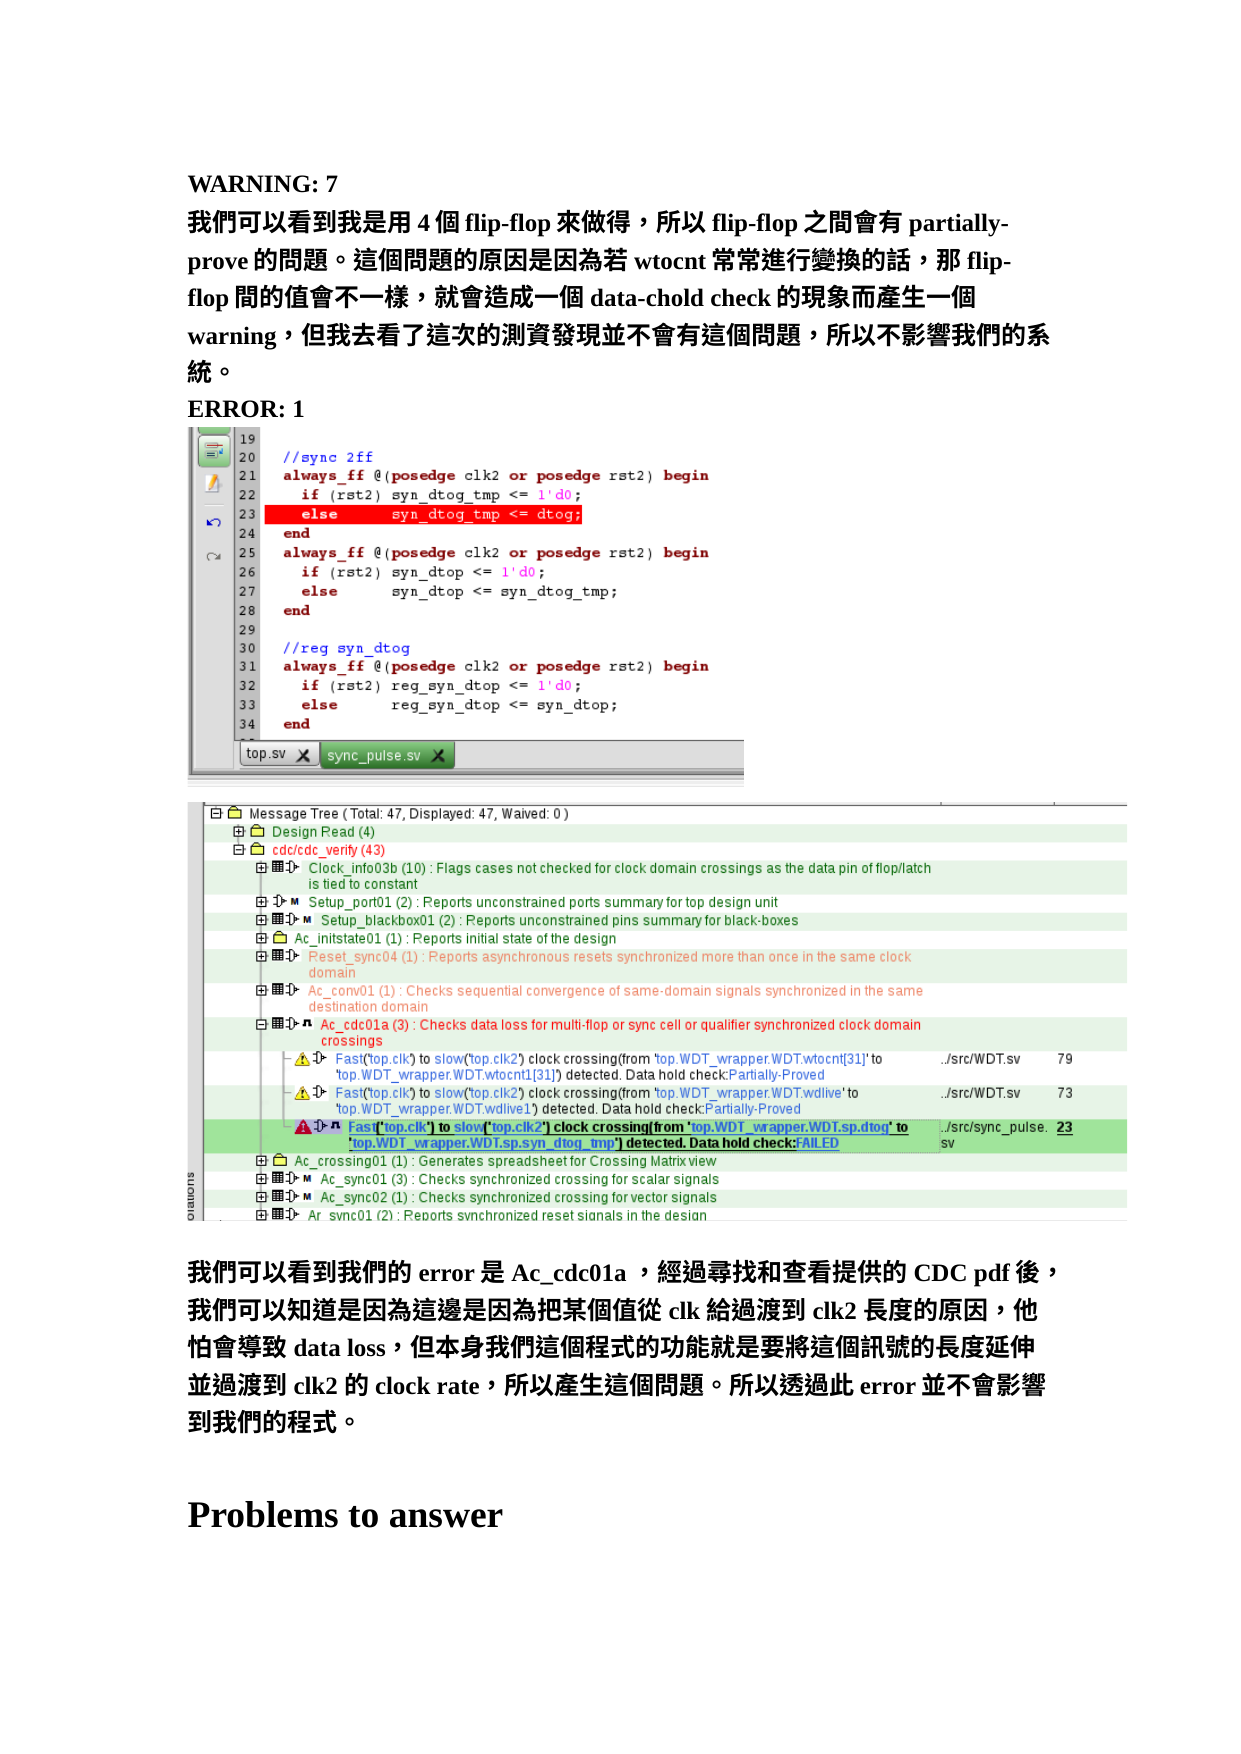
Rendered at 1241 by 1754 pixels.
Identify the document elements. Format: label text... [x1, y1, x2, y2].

text Problems to answer [187, 1477, 1053, 1552]
text WARNING: 7 [187, 164, 1053, 202]
text 我們可以看到我是用4個flip-flop來做得，所以 flip-flop之間會有 partially-prove的問題。這個問題的原因是因為若 wtocnt常常進行變換的話，那 flip-flop間的值會不一樣，就會造成一個 data-chold check的現象而產生一個 warning，但我去看了這次的測資發現並不會有這個問題，所以不影響我們的系統。 [187, 202, 1053, 389]
picture [187, 802, 1128, 1221]
picture [187, 427, 744, 787]
text ERROR: 1 [187, 389, 1053, 427]
text 我們可以看到我們的 error 是 Ac_cdc01a ，經過尋找和查看提供的 CDC pdf後，我們可以知道是因為這邊是因為把某個值從 clk 給過渡到 clk2 長度的原因，他怕會導致 data loss，但本身我們這個程式的功能就是要將這個訊號的長度延伸並過渡到 clk2 的 clock rate，所以產生這個問題。所以透過此error並不會影響到我們的程式。 [187, 1252, 1053, 1439]
